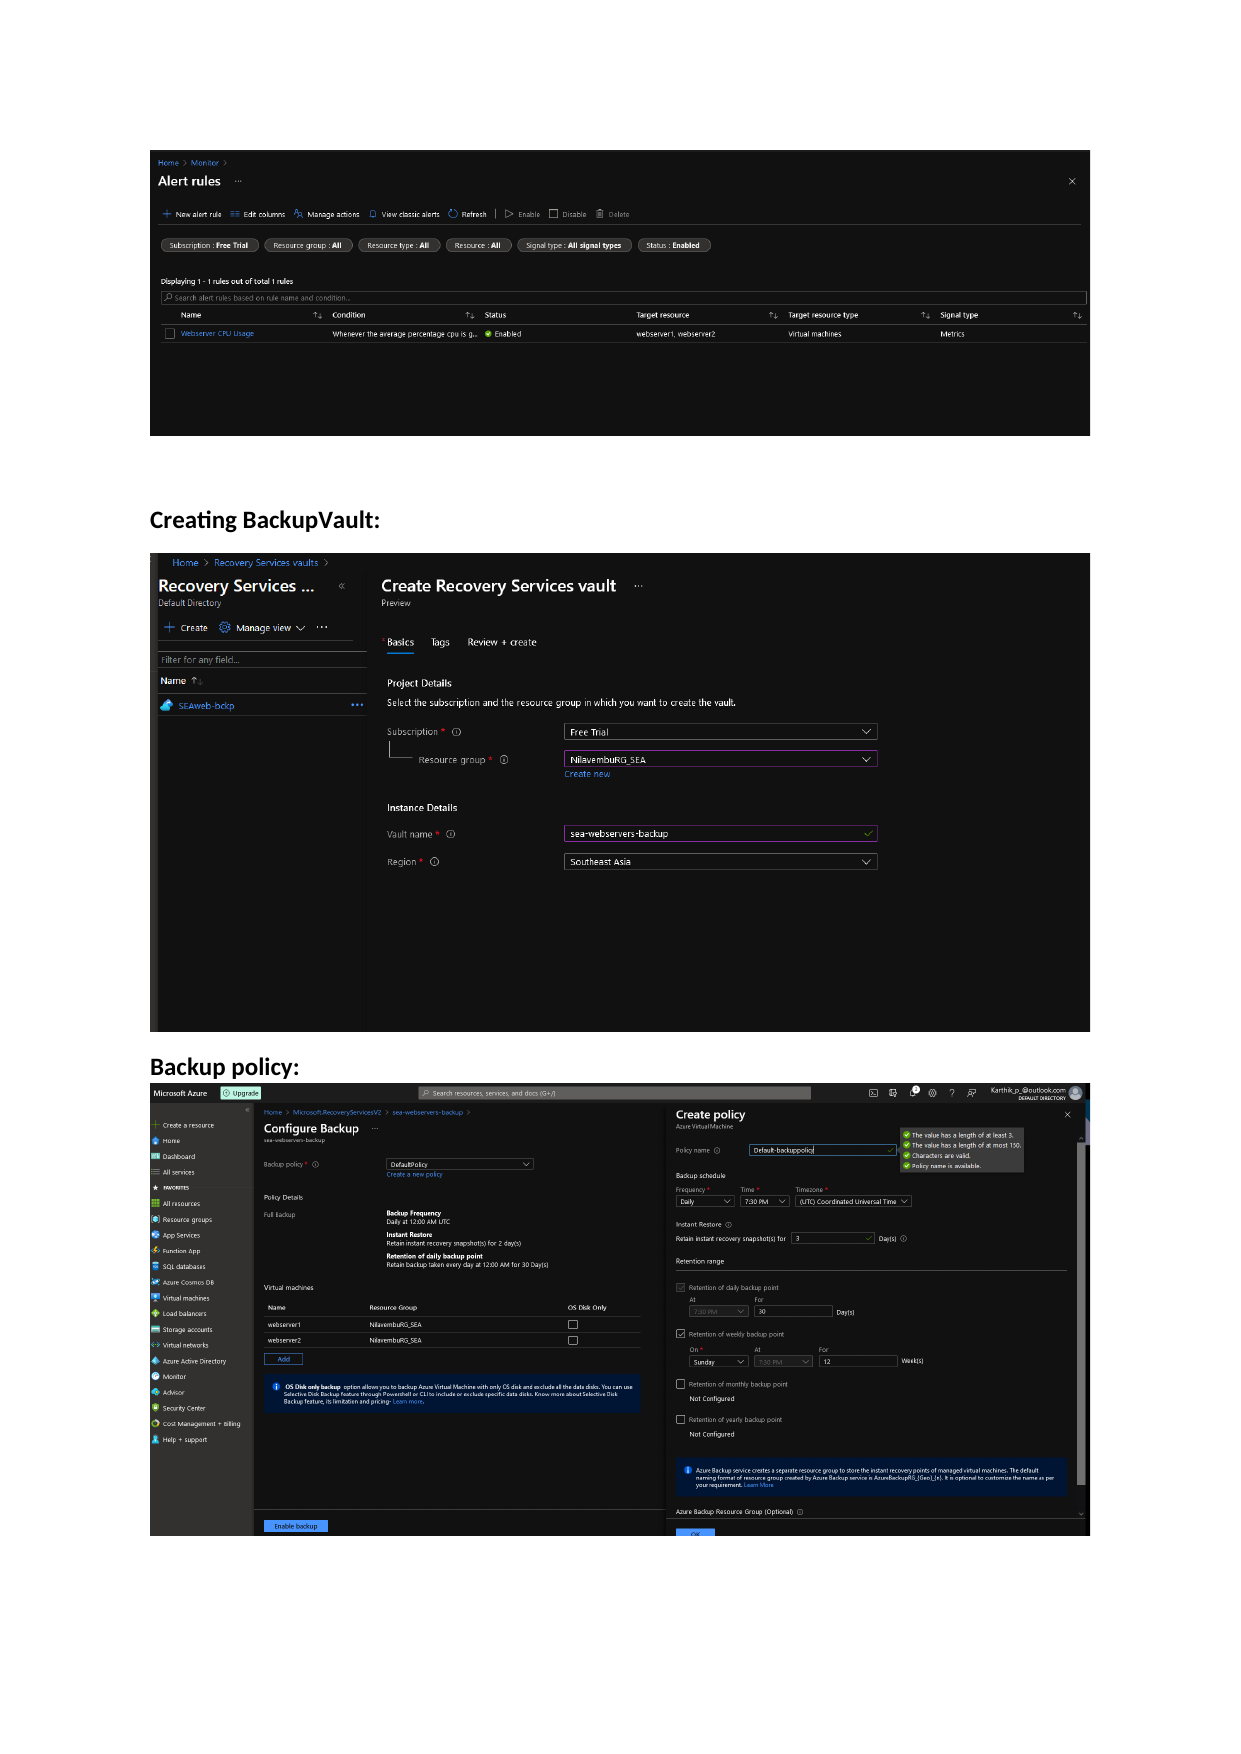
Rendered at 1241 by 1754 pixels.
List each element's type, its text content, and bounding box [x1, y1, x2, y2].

text Backup policy: [150, 1051, 1090, 1083]
picture [150, 1083, 1091, 1536]
picture [150, 150, 1091, 436]
text Creating BackupVault: [150, 504, 1090, 534]
picture [150, 553, 1091, 1032]
